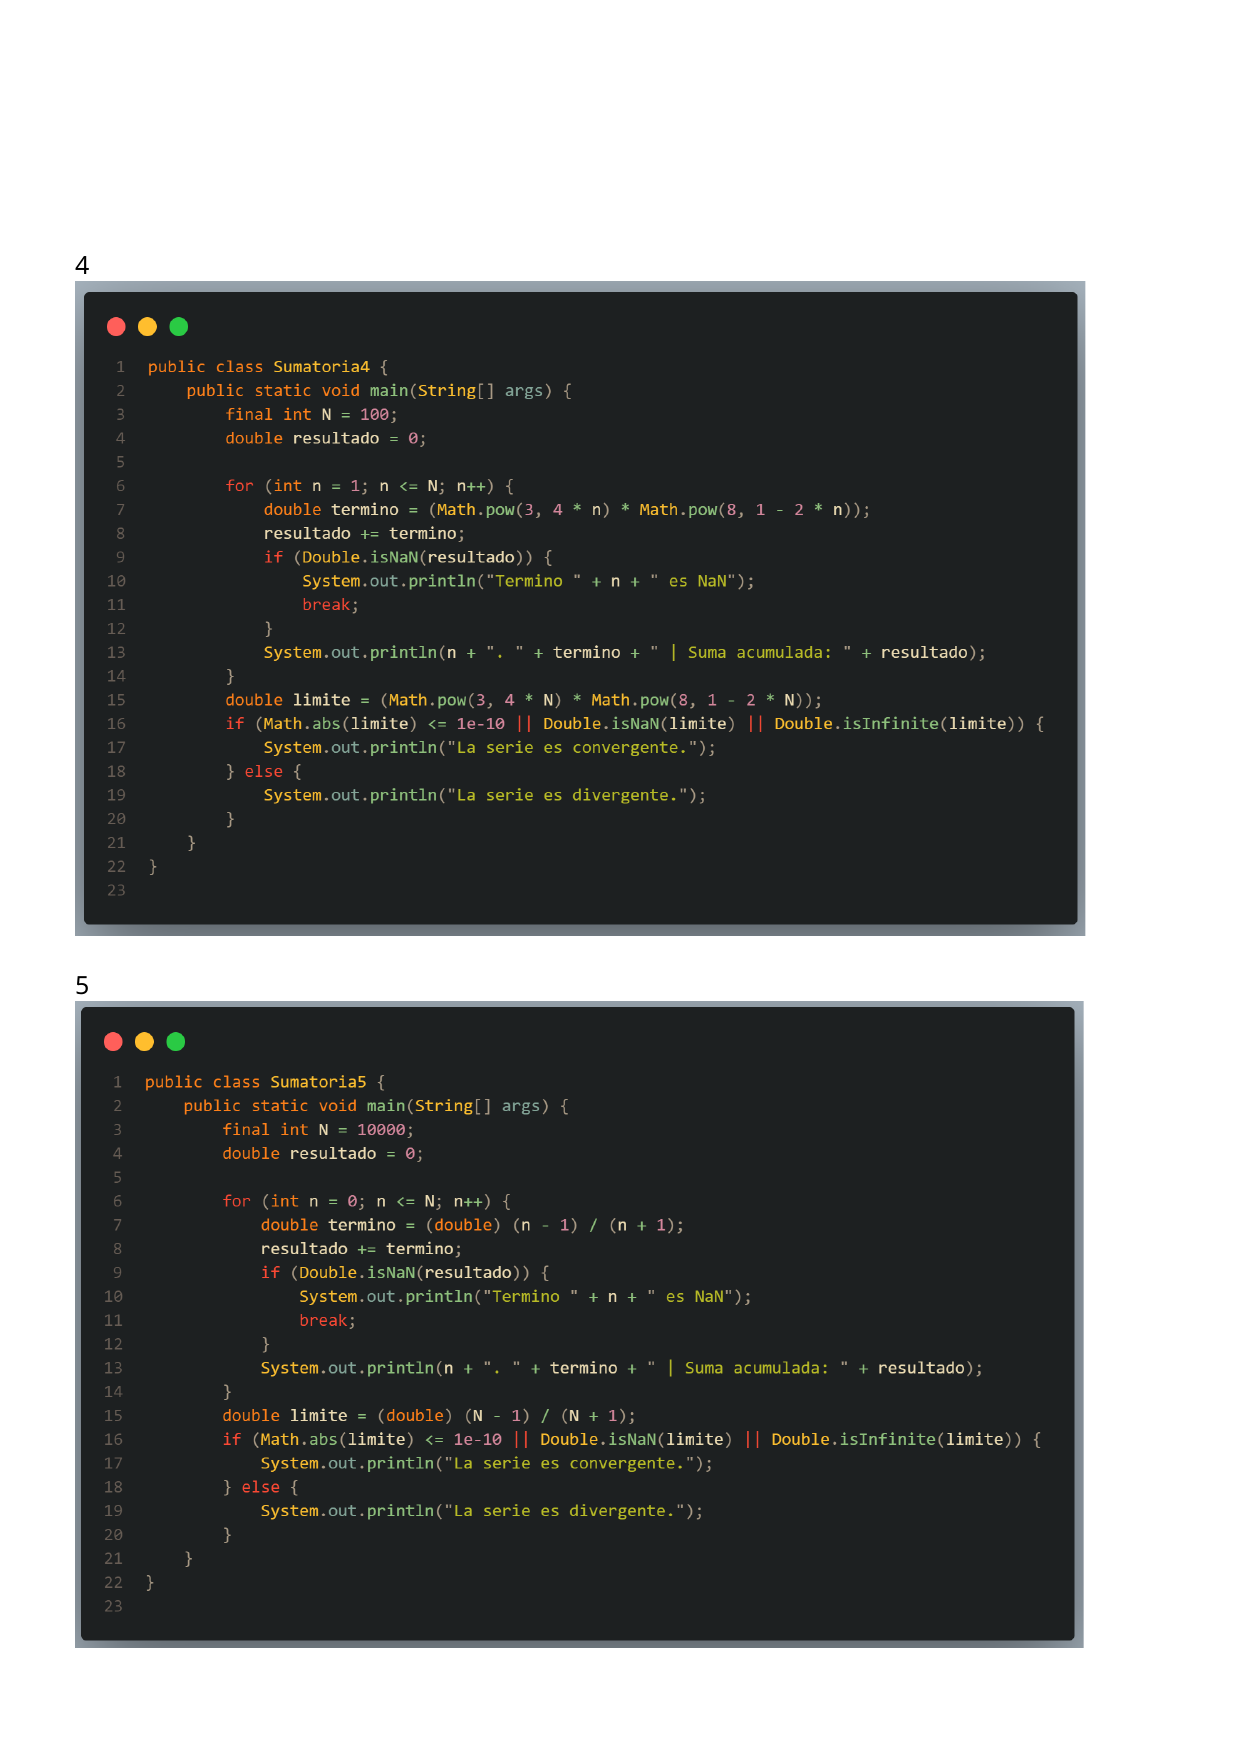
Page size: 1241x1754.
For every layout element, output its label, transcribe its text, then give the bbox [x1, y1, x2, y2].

picture [75, 1001, 1084, 1648]
subtitle 4 [75, 247, 1165, 281]
subtitle 5 [75, 967, 1165, 1001]
picture [75, 281, 1086, 936]
